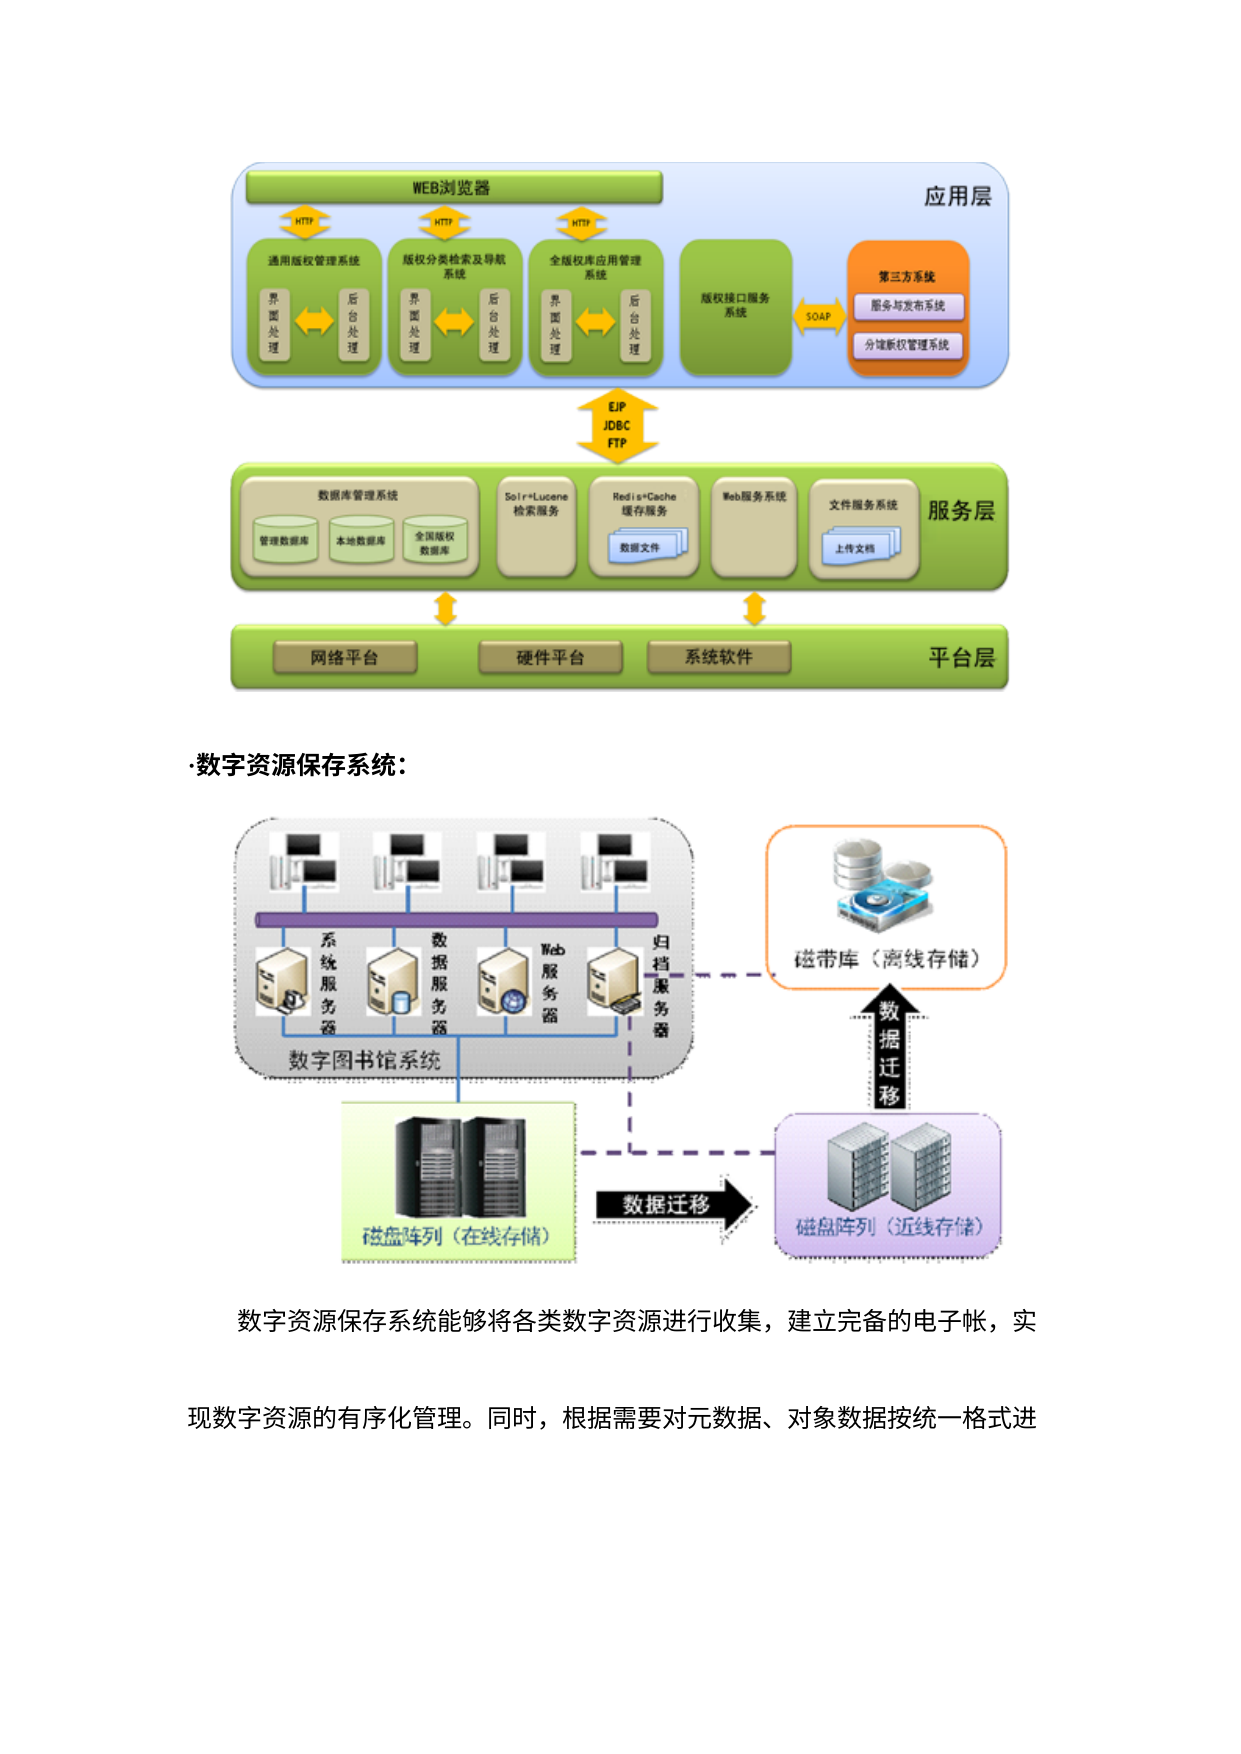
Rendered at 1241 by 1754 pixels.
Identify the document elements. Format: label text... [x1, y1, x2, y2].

text ·数字资源保存系统： [187, 731, 1053, 796]
picture [229, 814, 1011, 1267]
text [187, 1287, 1053, 1449]
picture [229, 162, 1011, 692]
